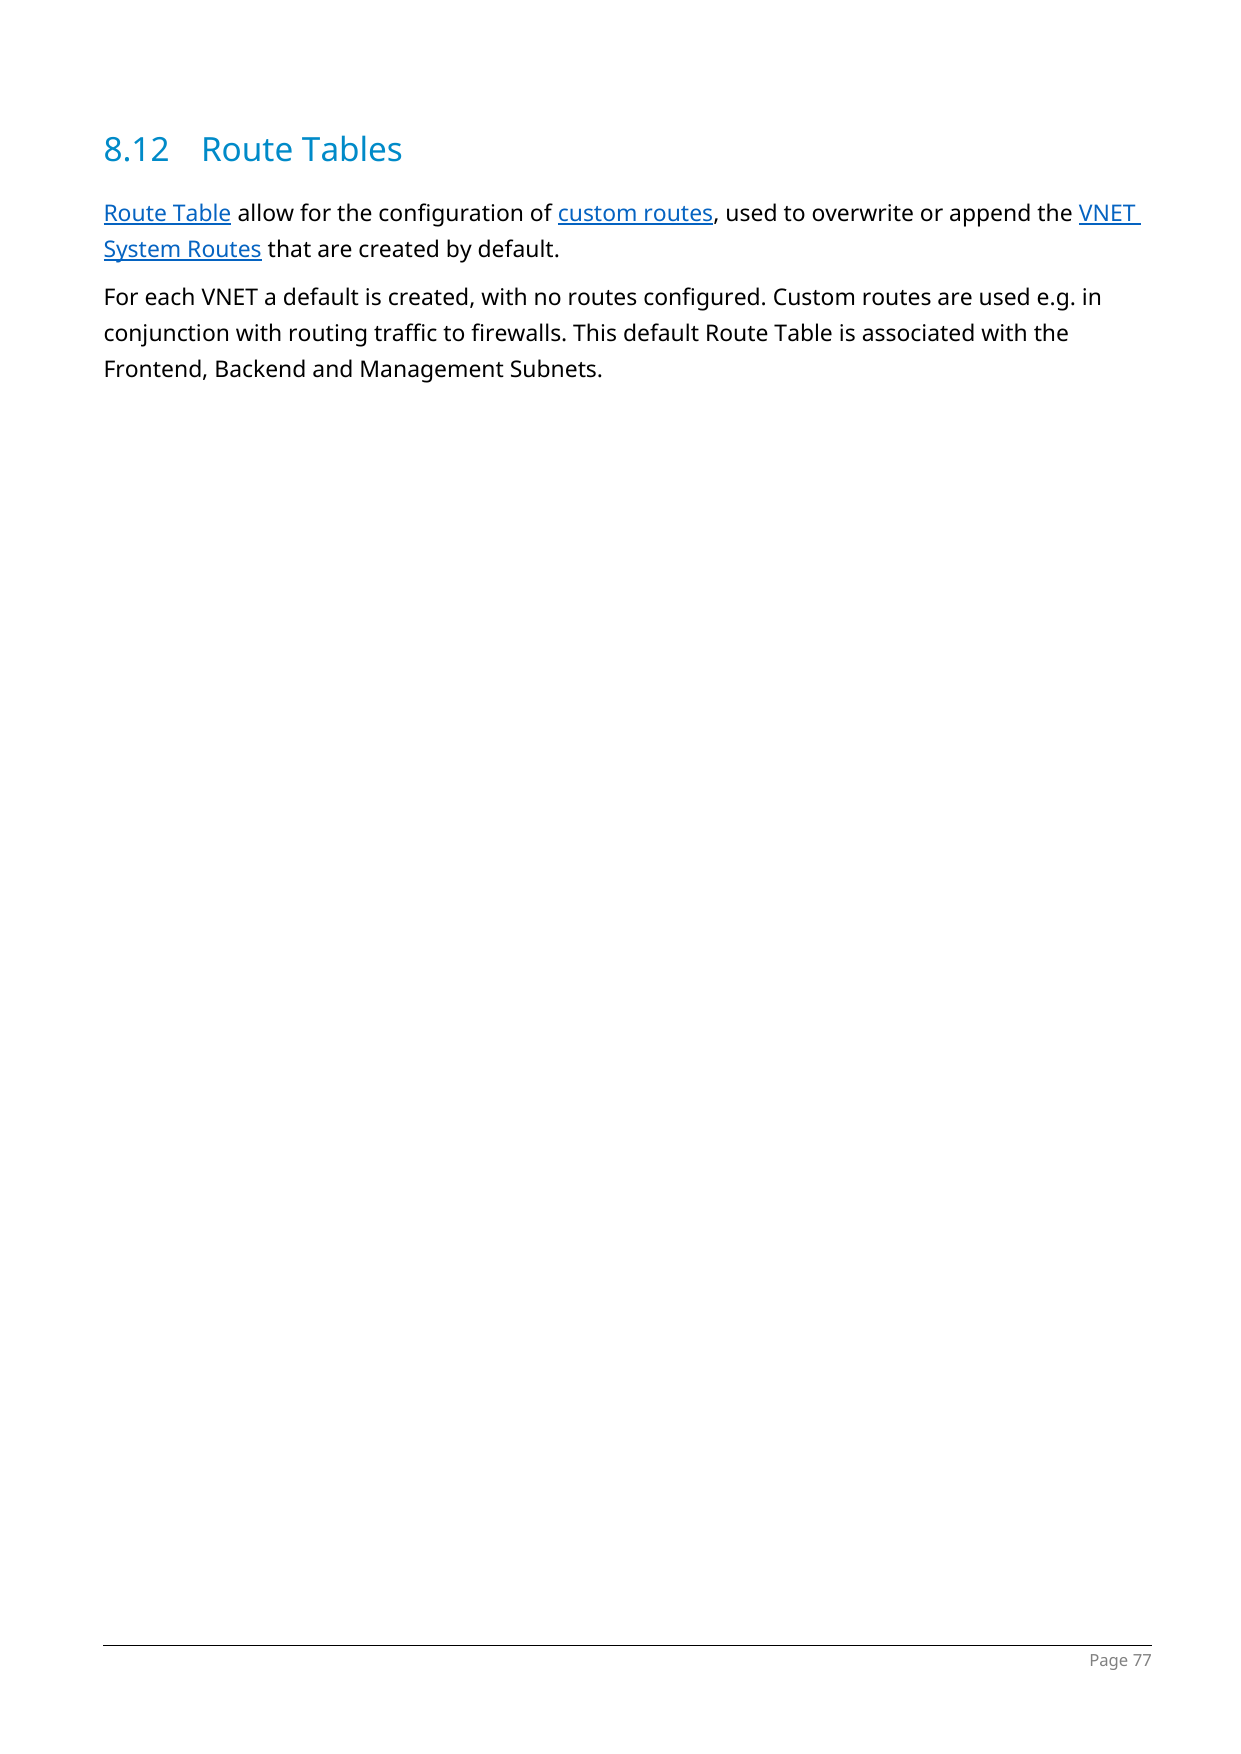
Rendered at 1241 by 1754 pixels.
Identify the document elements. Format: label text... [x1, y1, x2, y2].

subtitle Route Tables [103, 126, 1152, 172]
text Route Table allow for the configuration of custom routes, used to overwrite or append the VNET System Routes that are created by default. [103, 197, 1152, 264]
text For each VNET a default is created, with no routes configured. Custom routes are used e.g. in conjunction with routing traffic to firewalls. This default Route Table is associated with the Frontend, Backend and Management Subnets. [103, 281, 1152, 384]
